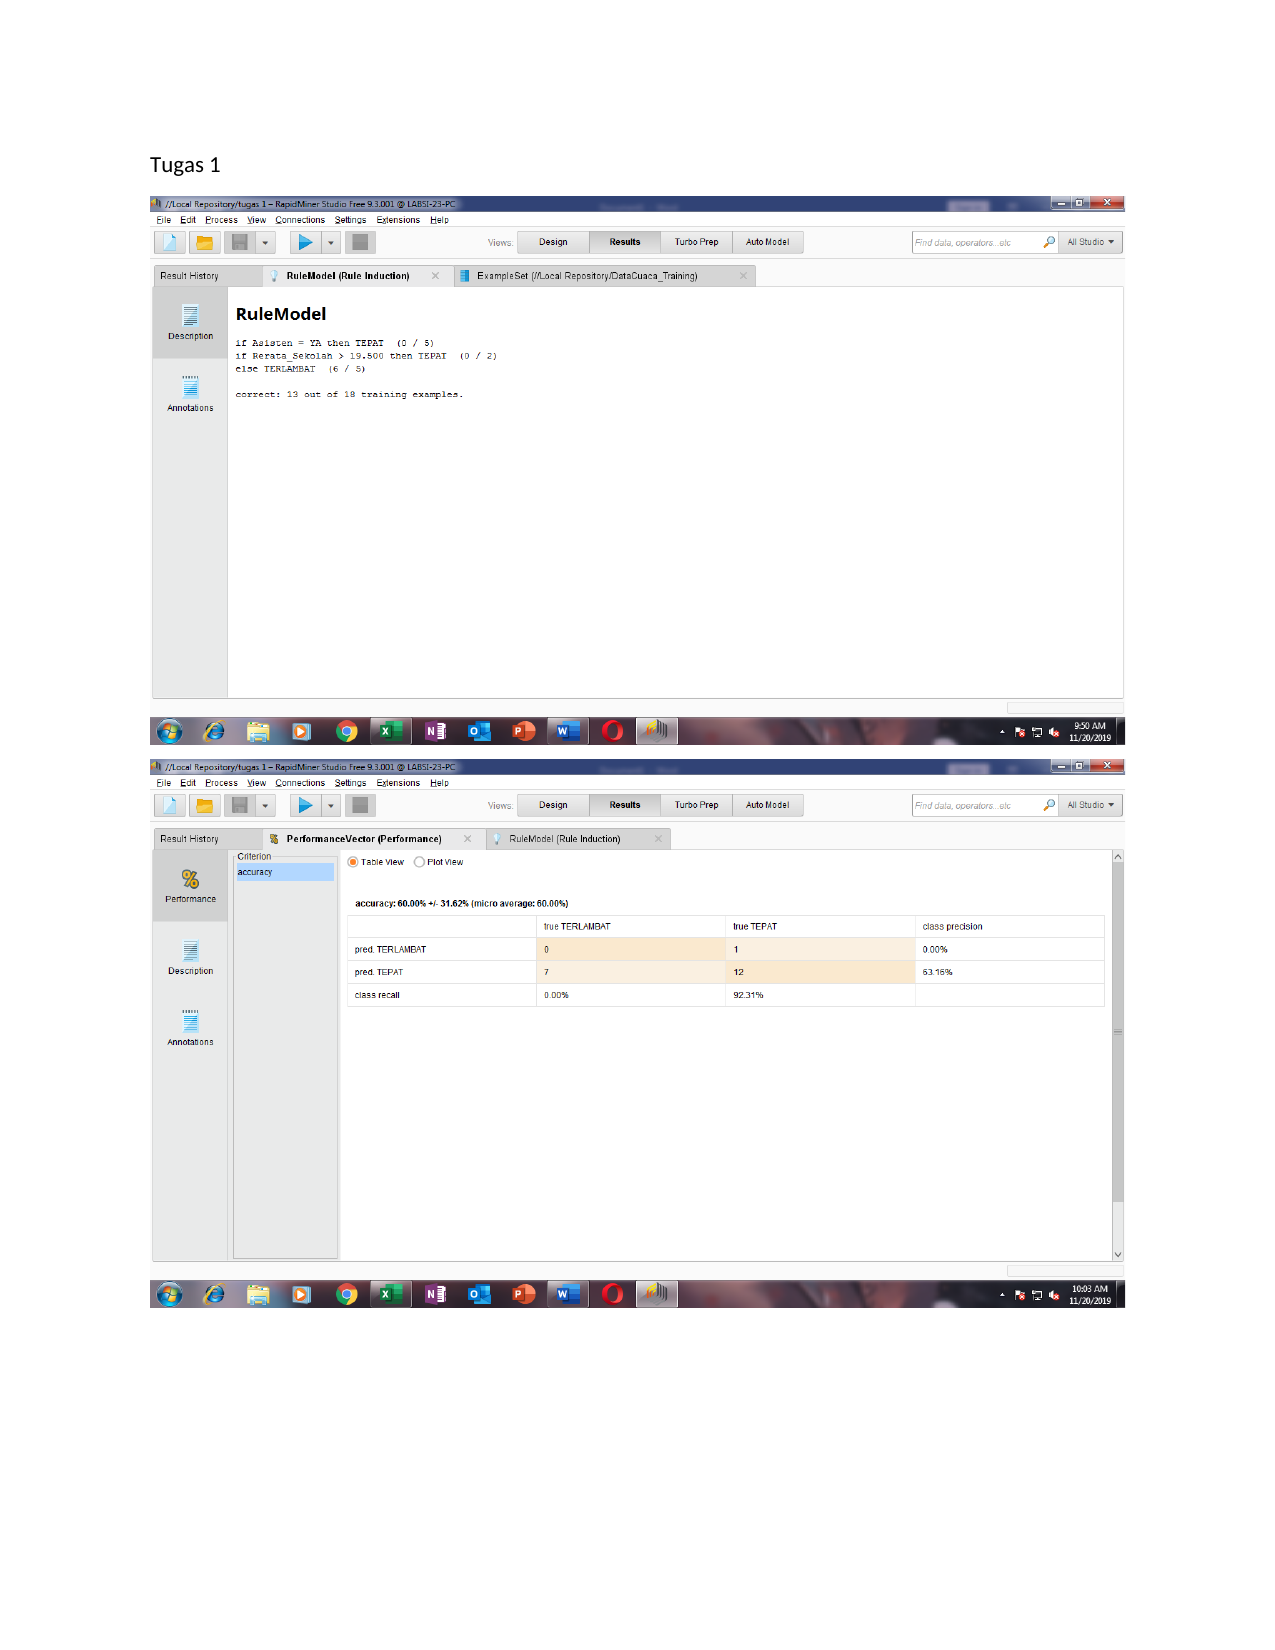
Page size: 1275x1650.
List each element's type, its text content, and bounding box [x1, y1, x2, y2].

picture [150, 196, 1125, 745]
picture [150, 759, 1125, 1308]
text Tugas 1 [150, 150, 1125, 178]
